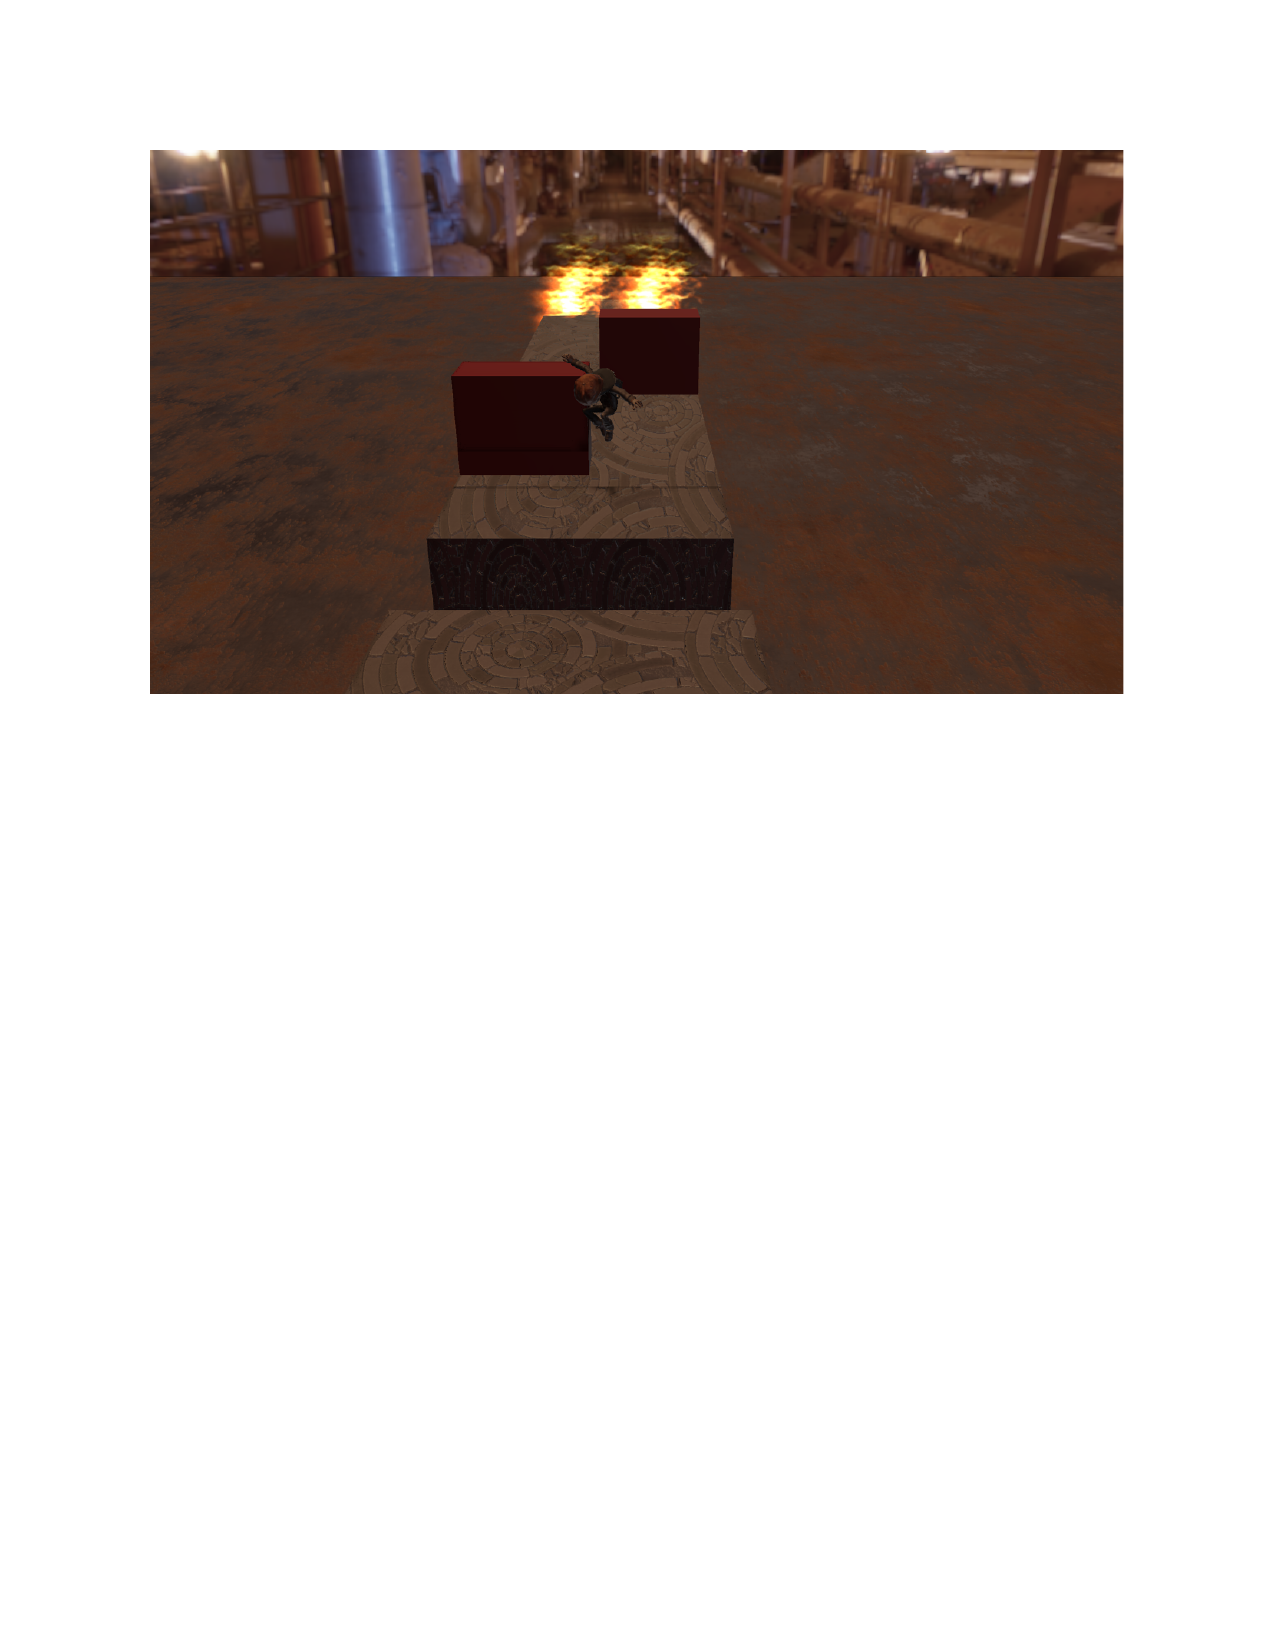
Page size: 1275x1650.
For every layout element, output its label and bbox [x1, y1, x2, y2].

picture [150, 150, 1124, 694]
